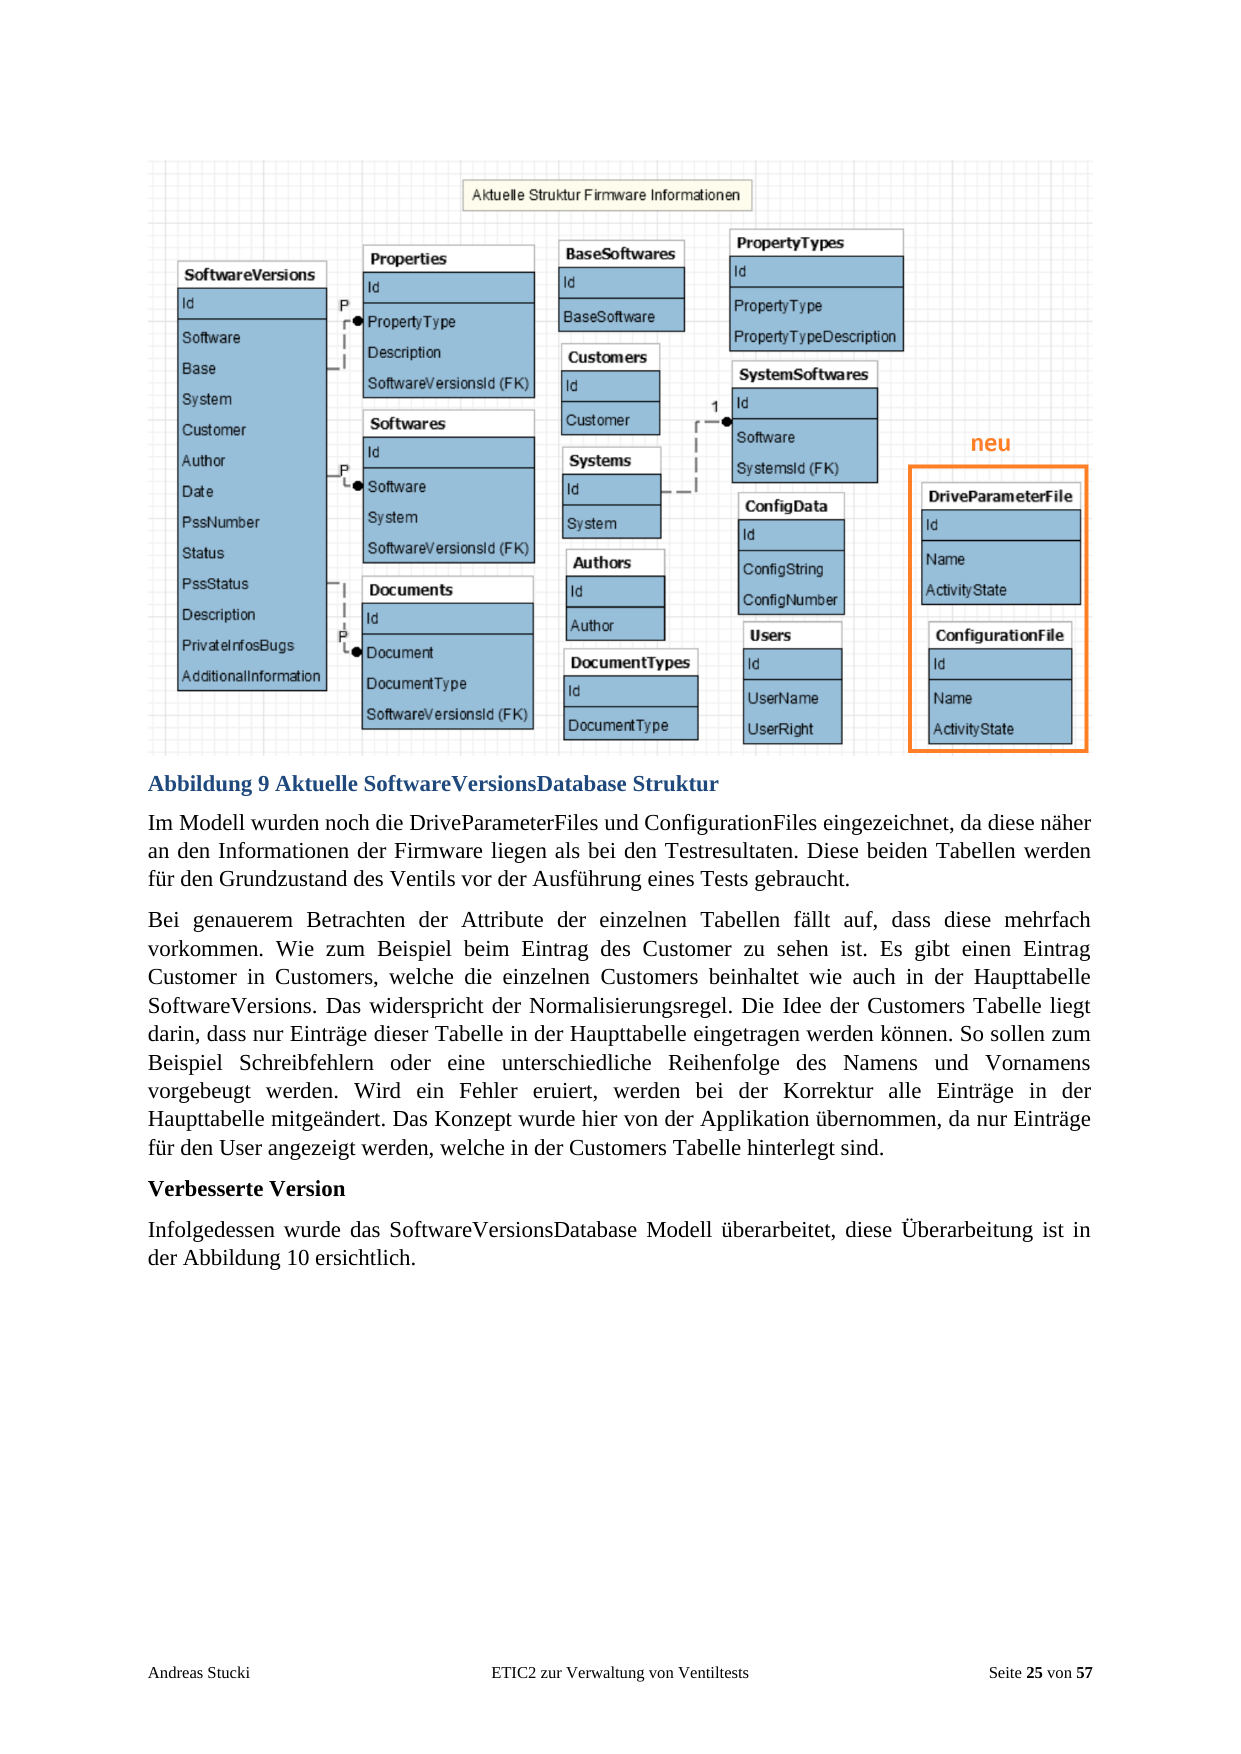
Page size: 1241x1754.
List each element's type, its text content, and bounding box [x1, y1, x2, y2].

picture [147, 160, 1093, 756]
text Verbesserte Version [148, 1175, 1092, 1201]
text Abbildung 9 Aktuelle SoftwareVersionsDatabase Struktur [148, 770, 1092, 796]
text Bei genauerem Betrachten der Attribute der einzelnen Tabellen fällt auf, dass diese mehrfach vorkommen. Wie zum Beispiel beim Eintrag des Customer zu sehen ist. Es gibt einen Eintrag Customer in Customers, welche die einzelnen Customers beinhaltet wie auch in der Haupttabelle SoftwareVersions. Das widerspricht der Normalisierungsregel. Die Idee der Customers Tabelle liegt darin, dass nur Einträge dieser Tabelle in der Haupttabelle eingetragen werden können. So sollen zum Beispiel Schreibfehlern oder eine unterschiedliche Reihenfolge des Namens und Vornamens vorgebeugt werden. Wird ein Fehler eruiert, werden bei der Korrektur alle Einträge in der Haupttabelle mitgeändert. Das Konzept wurde hier von der Applikation übernommen, da nur Einträge für den User angezeigt werden, welche in der Customers Tabelle hinterlegt sind. [148, 906, 1092, 1160]
text Im Modell wurden noch die DriveParameterFiles und ConfigurationFiles eingezeichnet, da diese näher an den Informationen der Firmware liegen als bei den Testresultaten. Diese beiden Tabellen werden für den Grundzustand des Ventils vor der Ausführung eines Tests gebraucht. [148, 808, 1092, 892]
text Infolgedessen wurde das SoftwareVersionsDatabase Modell überarbeitet, diese Überarbeitung ist in der Abbildung 10 ersichtlich. [148, 1216, 1092, 1271]
